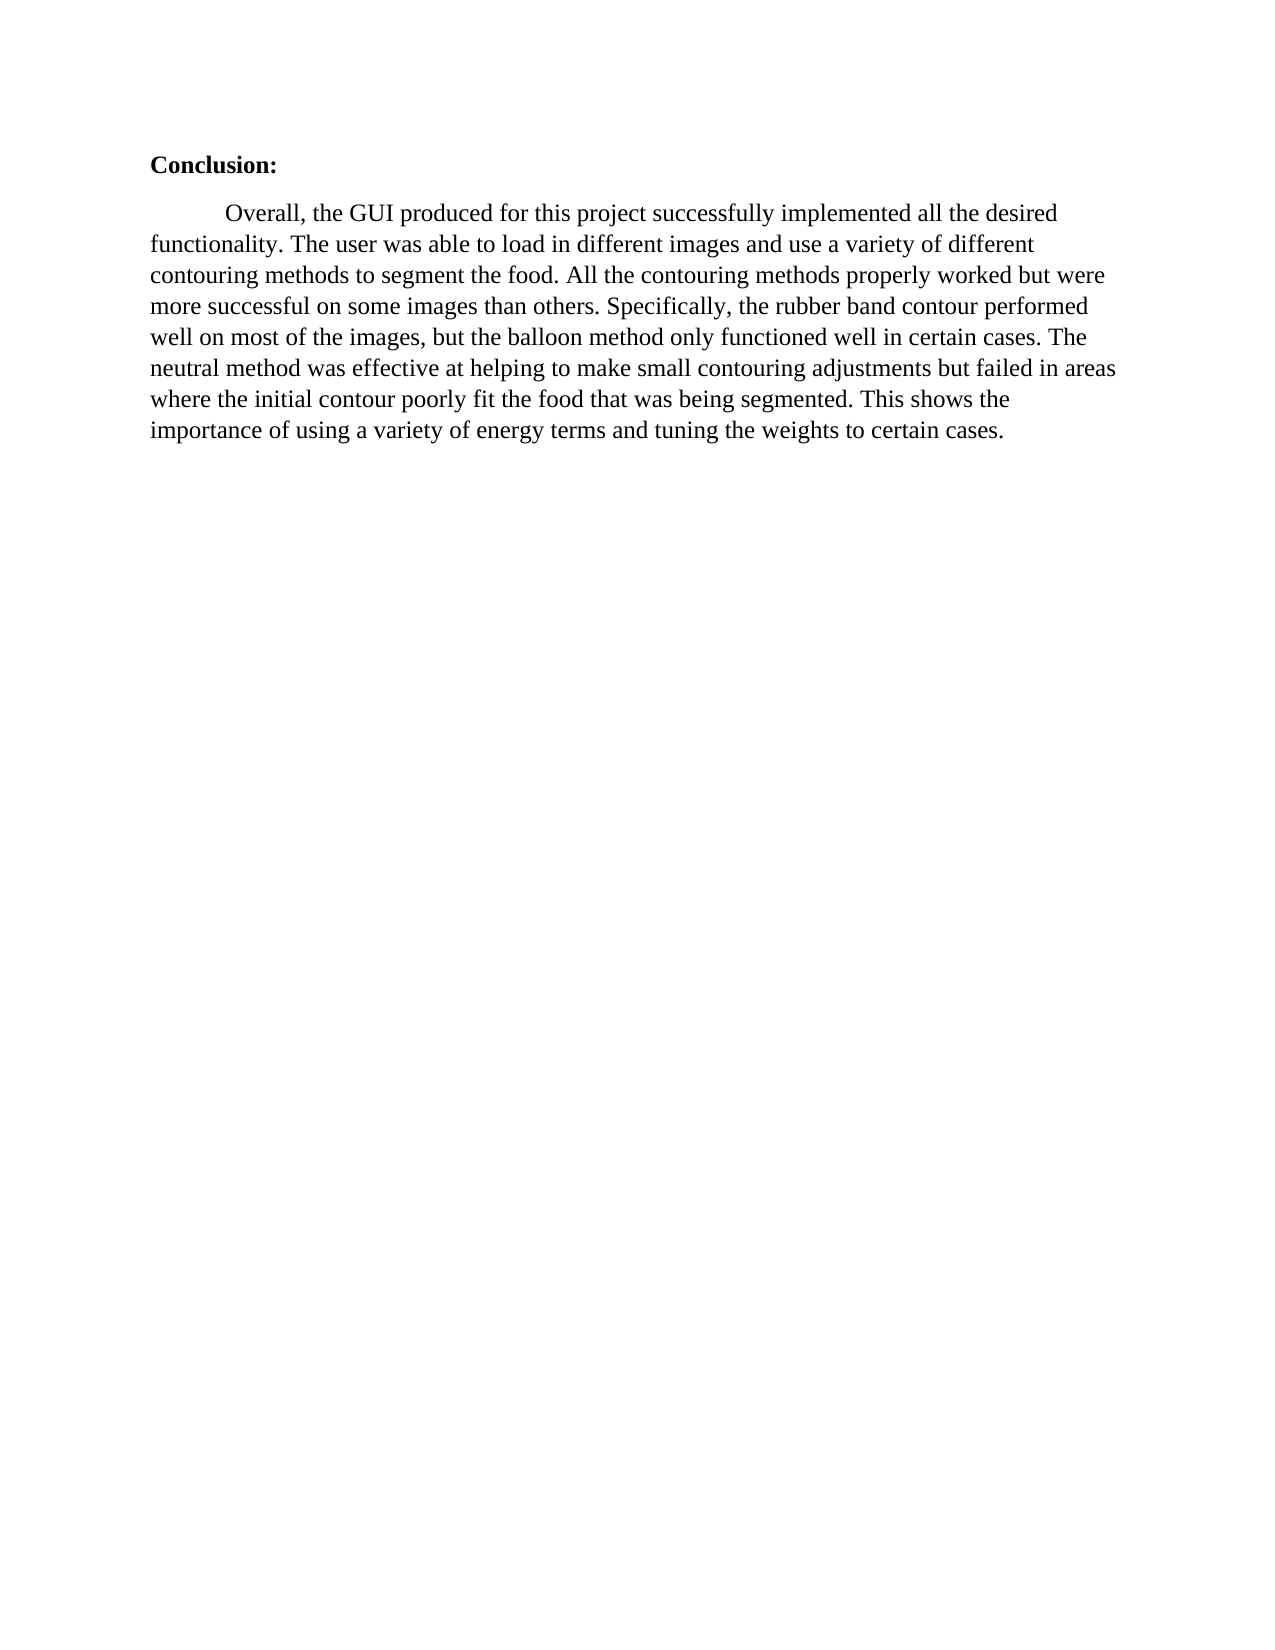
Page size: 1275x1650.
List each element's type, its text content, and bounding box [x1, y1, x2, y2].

text Conclusion: [150, 150, 1125, 179]
text Overall, the GUI produced for this project successfully implemented all the desired functionality. The user was able to load in different images and use a variety of different contouring methods to segment the food. All the contouring methods properly worked but were more successful on some images than others. Specifically, the rubber band contour performed well on most of the images, but the balloon method only functioned well in certain cases. The neutral method was effective at helping to make small contouring adjustments but failed in areas where the initial contour poorly fit the food that was being segmented. This shows the importance of using a variety of energy terms and tuning the weights to certain cases. [150, 198, 1125, 444]
